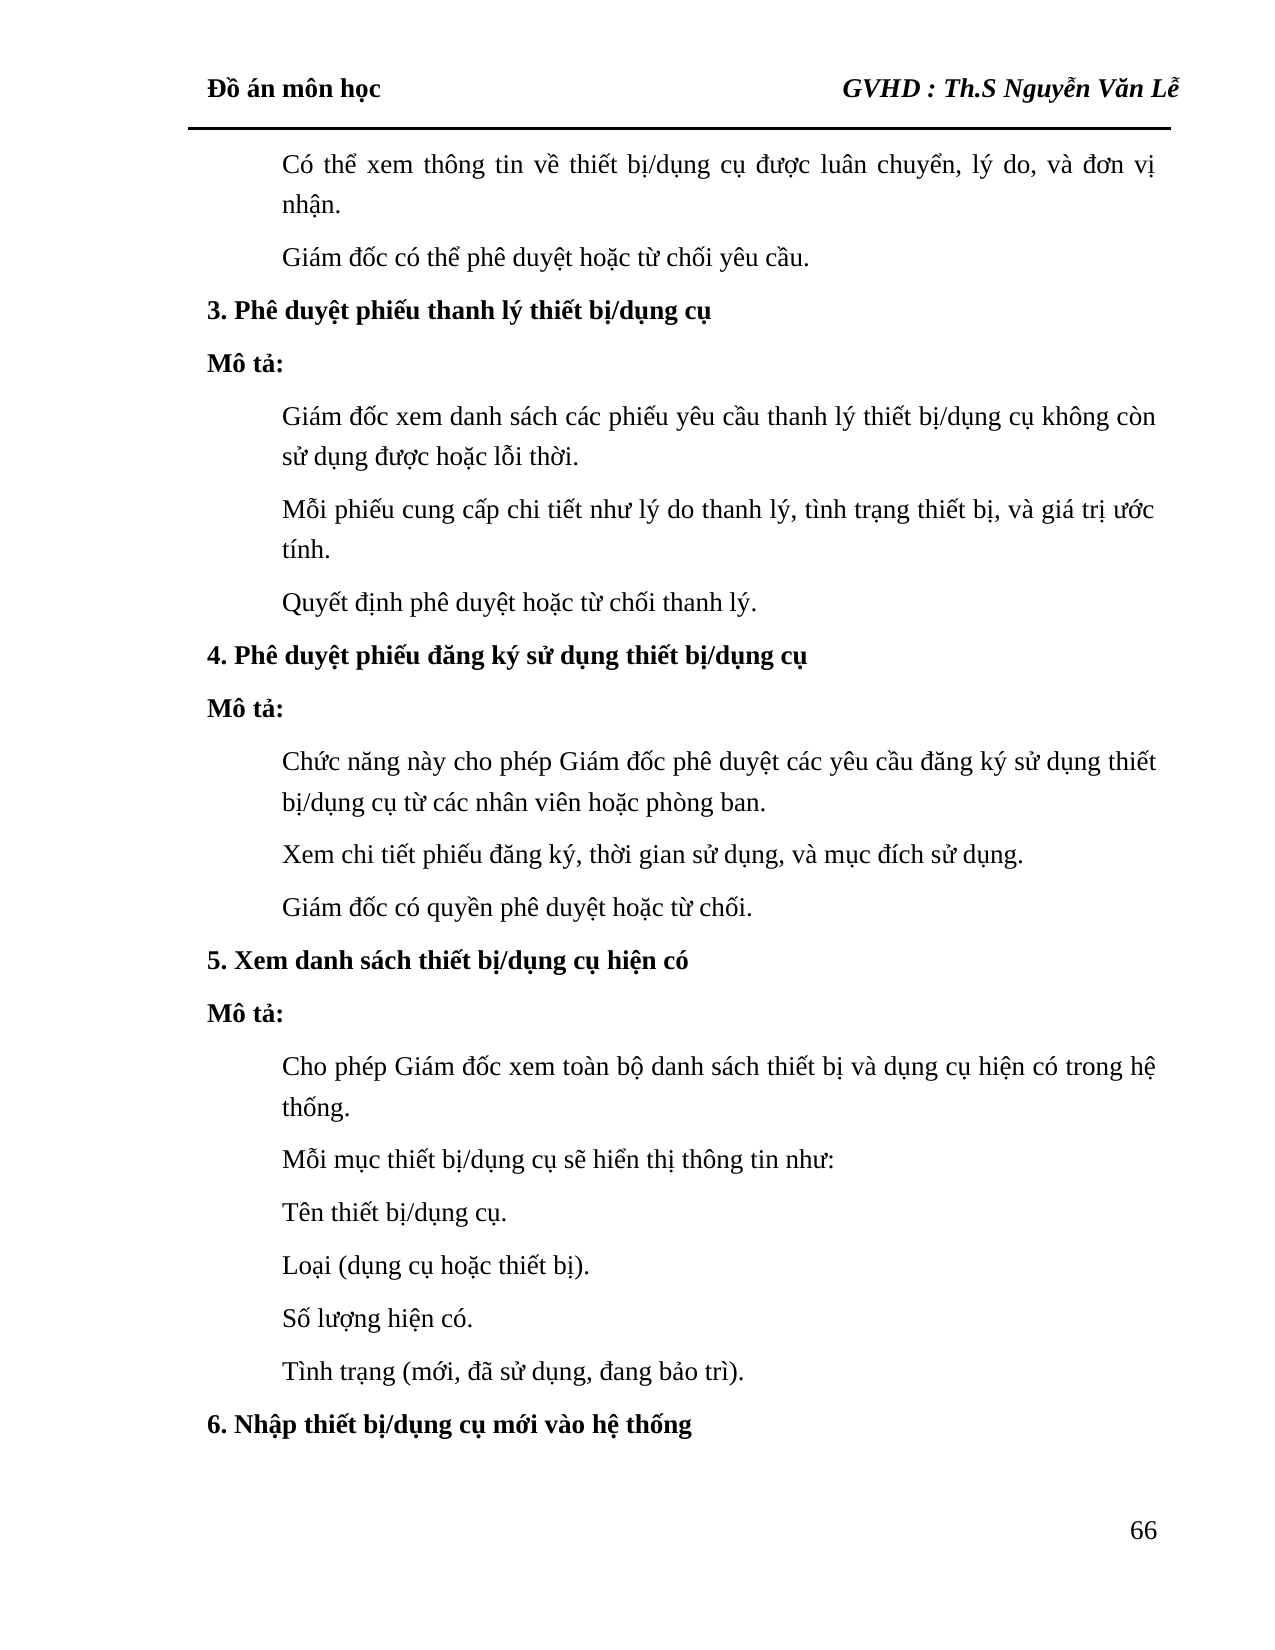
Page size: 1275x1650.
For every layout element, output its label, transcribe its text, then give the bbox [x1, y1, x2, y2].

text Mô tả: [207, 997, 1157, 1028]
text Chức năng này cho phép Giám đốc phê duyệt các yêu cầu đăng ký sử dụng thiết bị/dụng cụ từ các nhân viên hoặc phòng ban. [282, 745, 1157, 817]
text 3. Phê duyệt phiếu thanh lý thiết bị/dụng cụ [207, 294, 1157, 325]
text Giám đốc có quyền phê duyệt hoặc từ chối. [282, 891, 1157, 923]
text Mỗi mục thiết bị/dụng cụ sẽ hiển thị thông tin như: [282, 1143, 1157, 1175]
text Loại (dụng cụ hoặc thiết bị). [282, 1249, 1157, 1281]
text Mô tả: [207, 347, 1157, 378]
text Mỗi phiếu cung cấp chi tiết như lý do thanh lý, tình trạng thiết bị, và giá trị ước tính. [282, 493, 1157, 565]
text Quyết định phê duyệt hoặc từ chối thanh lý. [282, 586, 1157, 618]
text Số lượng hiện có. [282, 1302, 1157, 1333]
text Tình trạng (mới, đã sử dụng, đang bảo trì). [282, 1355, 1157, 1386]
text Giám đốc xem danh sách các phiếu yêu cầu thanh lý thiết bị/dụng cụ không còn sử dụng được hoặc lỗi thời. [282, 400, 1157, 471]
text 5. Xem danh sách thiết bị/dụng cụ hiện có [207, 944, 1157, 976]
text 4. Phê duyệt phiếu đăng ký sử dụng thiết bị/dụng cụ [207, 639, 1157, 671]
text Cho phép Giám đốc xem toàn bộ danh sách thiết bị và dụng cụ hiện có trong hệ thống. [282, 1050, 1157, 1122]
text Giám đốc có thể phê duyệt hoặc từ chối yêu cầu. [282, 241, 1157, 272]
text 6. Nhập thiết bị/dụng cụ mới vào hệ thống [207, 1408, 1157, 1439]
text Có thể xem thông tin về thiết bị/dụng cụ được luân chuyển, lý do, và đơn vị nhận. [282, 148, 1157, 219]
text Mô tả: [207, 692, 1157, 723]
text Xem chi tiết phiếu đăng ký, thời gian sử dụng, và mục đích sử dụng. [282, 838, 1157, 870]
text Tên thiết bị/dụng cụ. [282, 1196, 1157, 1228]
